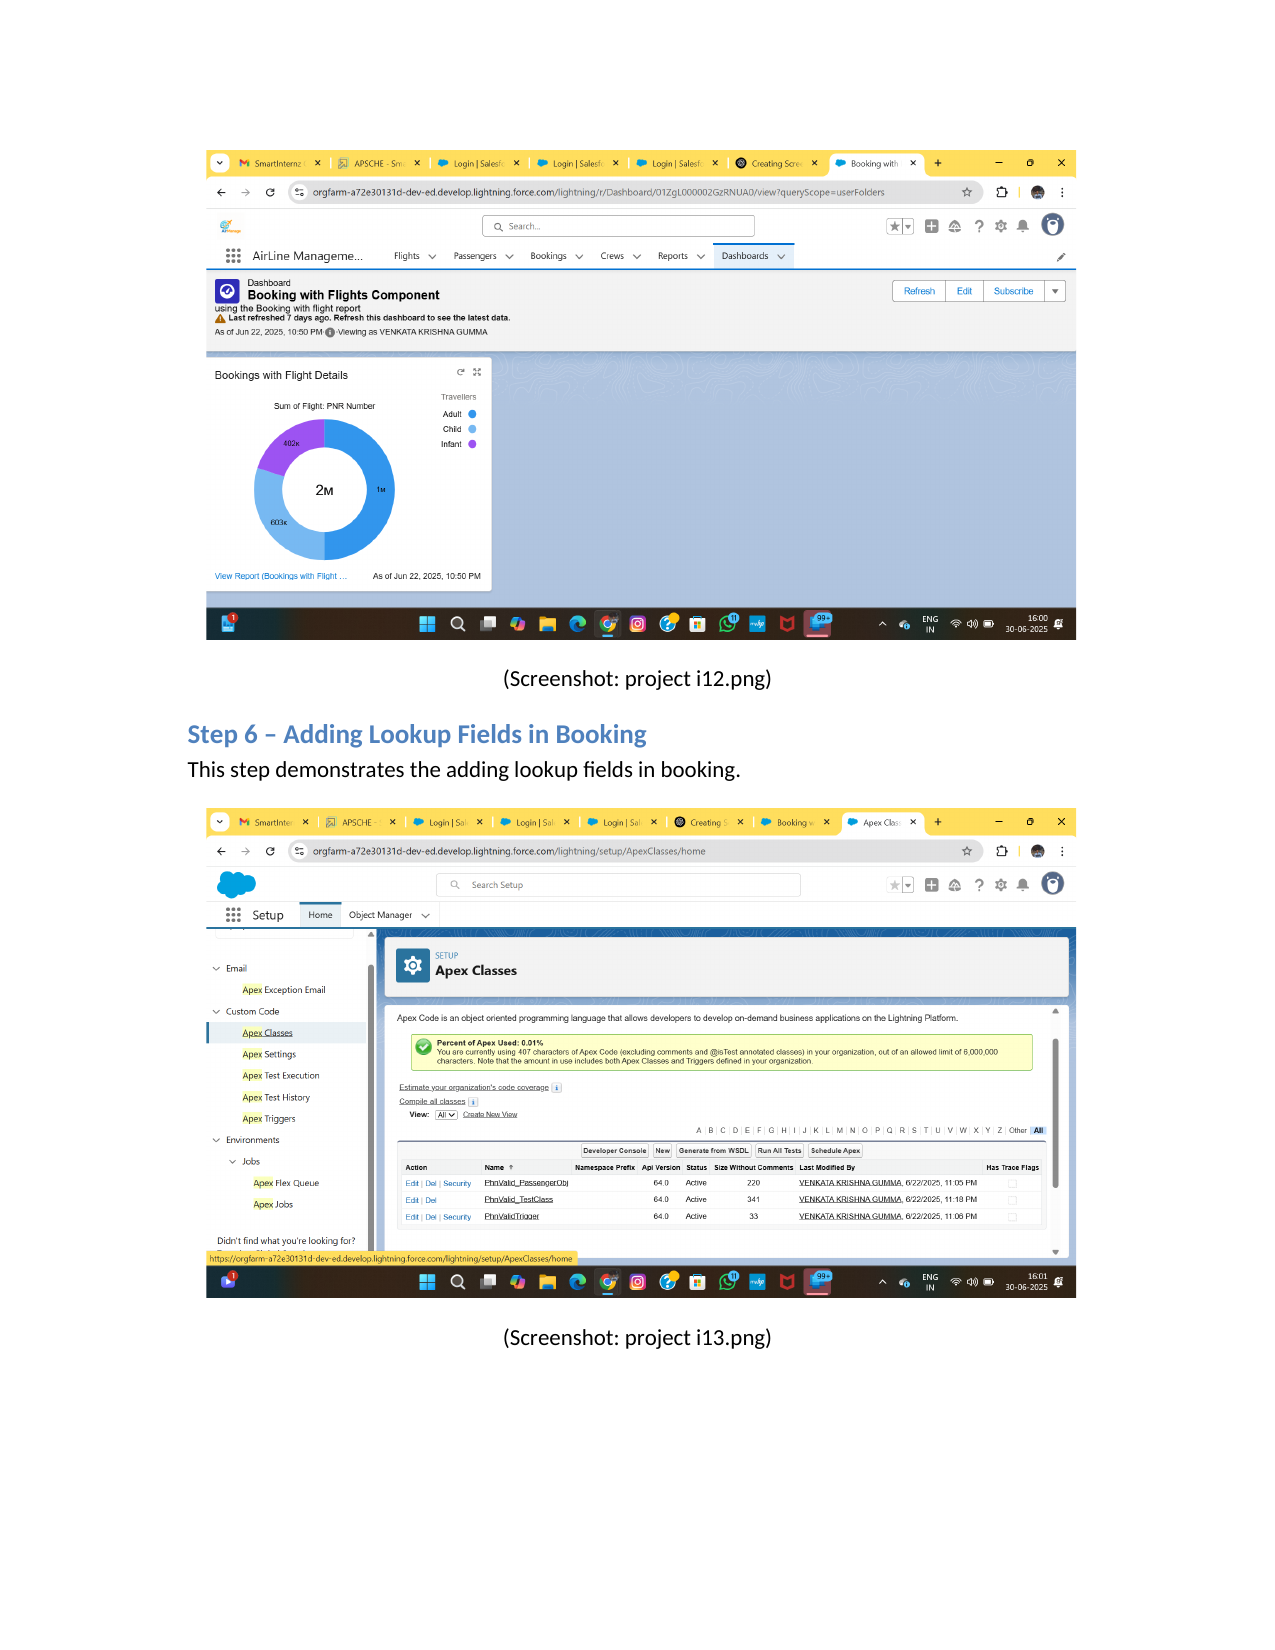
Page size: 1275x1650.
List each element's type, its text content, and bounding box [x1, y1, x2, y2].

text This step demonstrates the adding lookup fields in booking. [187, 755, 1087, 783]
text (Screenshot: project i13.png) [187, 1323, 1087, 1351]
text (Screenshot: project i12.png) [187, 664, 1087, 692]
picture [206, 150, 1077, 640]
subtitle Step 6 – Adding Lookup Fields in Booking [187, 717, 1087, 750]
picture [206, 808, 1077, 1298]
